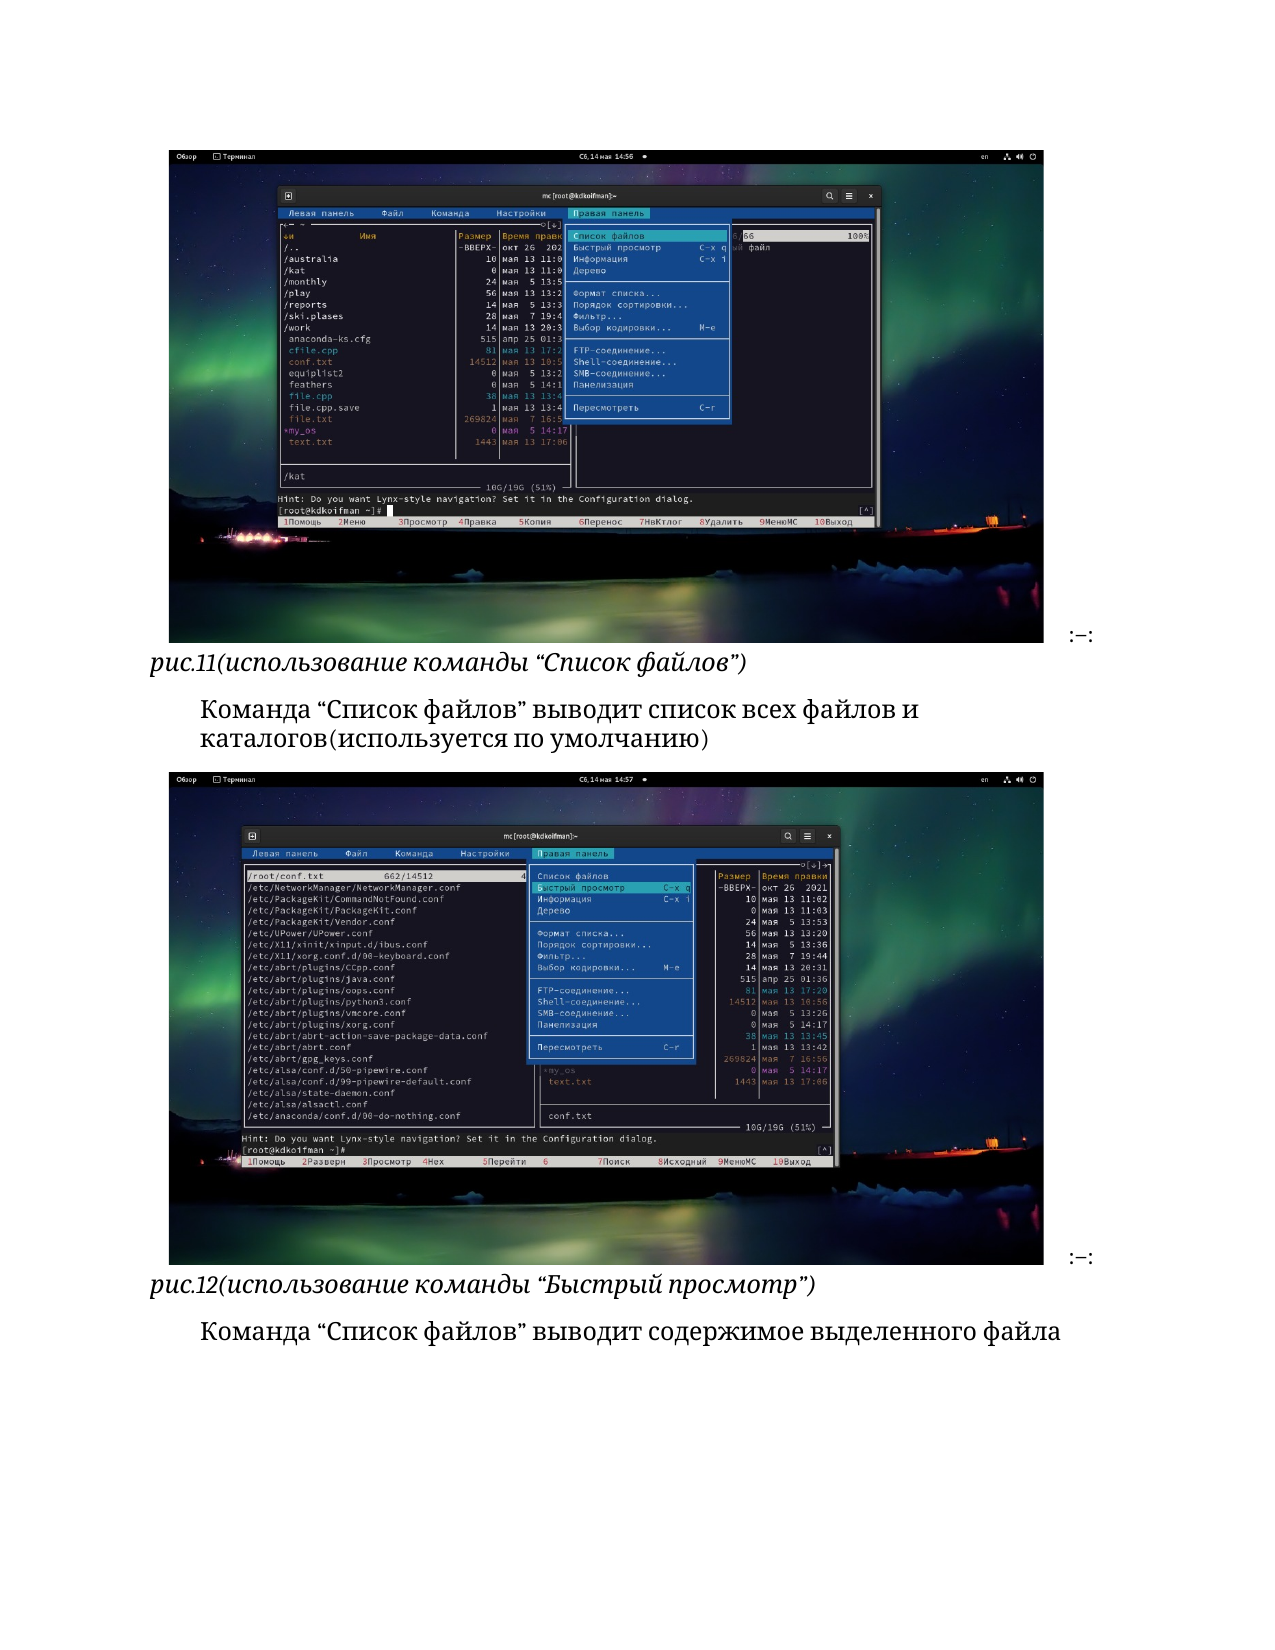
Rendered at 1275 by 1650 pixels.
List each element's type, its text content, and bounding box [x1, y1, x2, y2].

text Команда “Список файлов” выводит содержимое выделенного файла [200, 1318, 1075, 1347]
text Команда “Список файлов” выводит список всех файлов и каталогов(используется по умолчанию) [200, 696, 1075, 753]
picture [168, 772, 1044, 1265]
picture [168, 150, 1044, 643]
